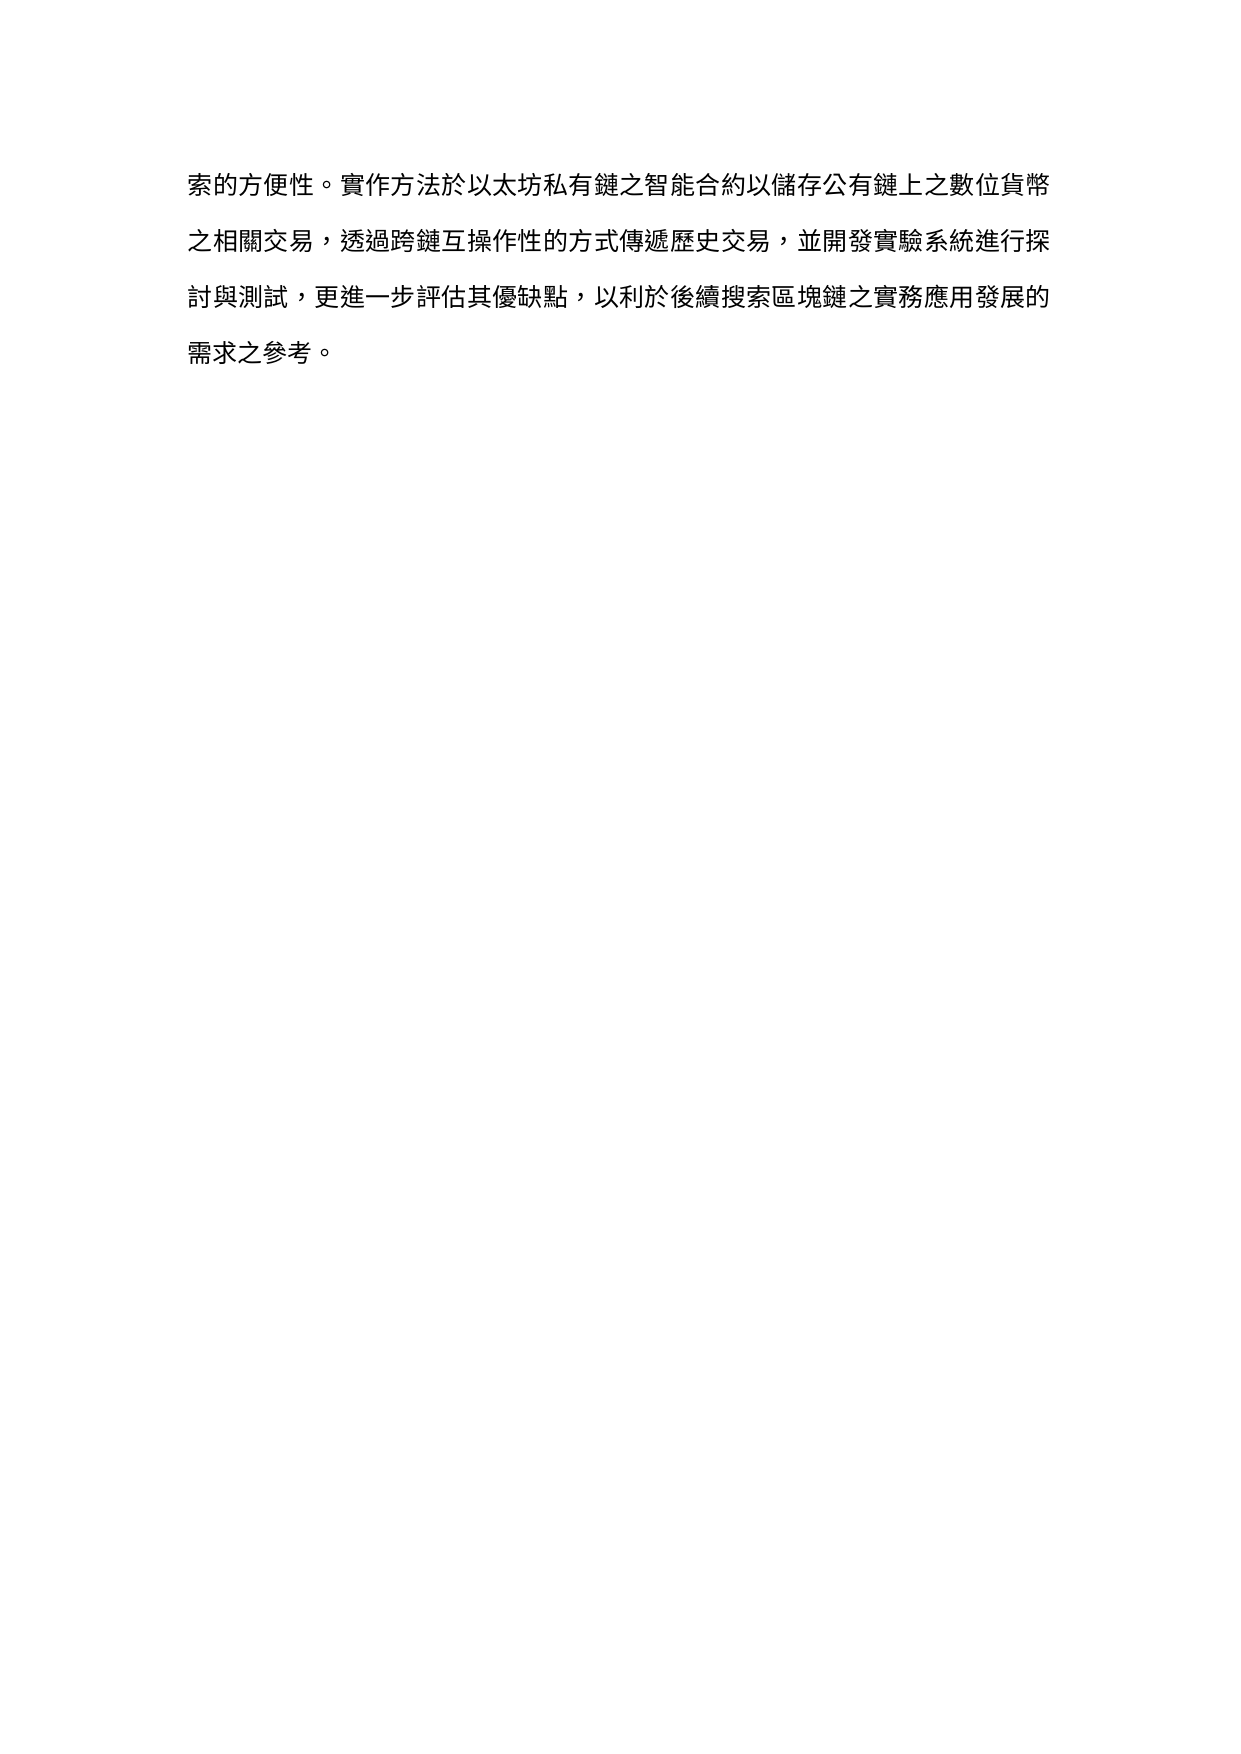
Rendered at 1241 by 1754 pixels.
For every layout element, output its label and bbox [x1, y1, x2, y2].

text [187, 164, 1053, 371]
